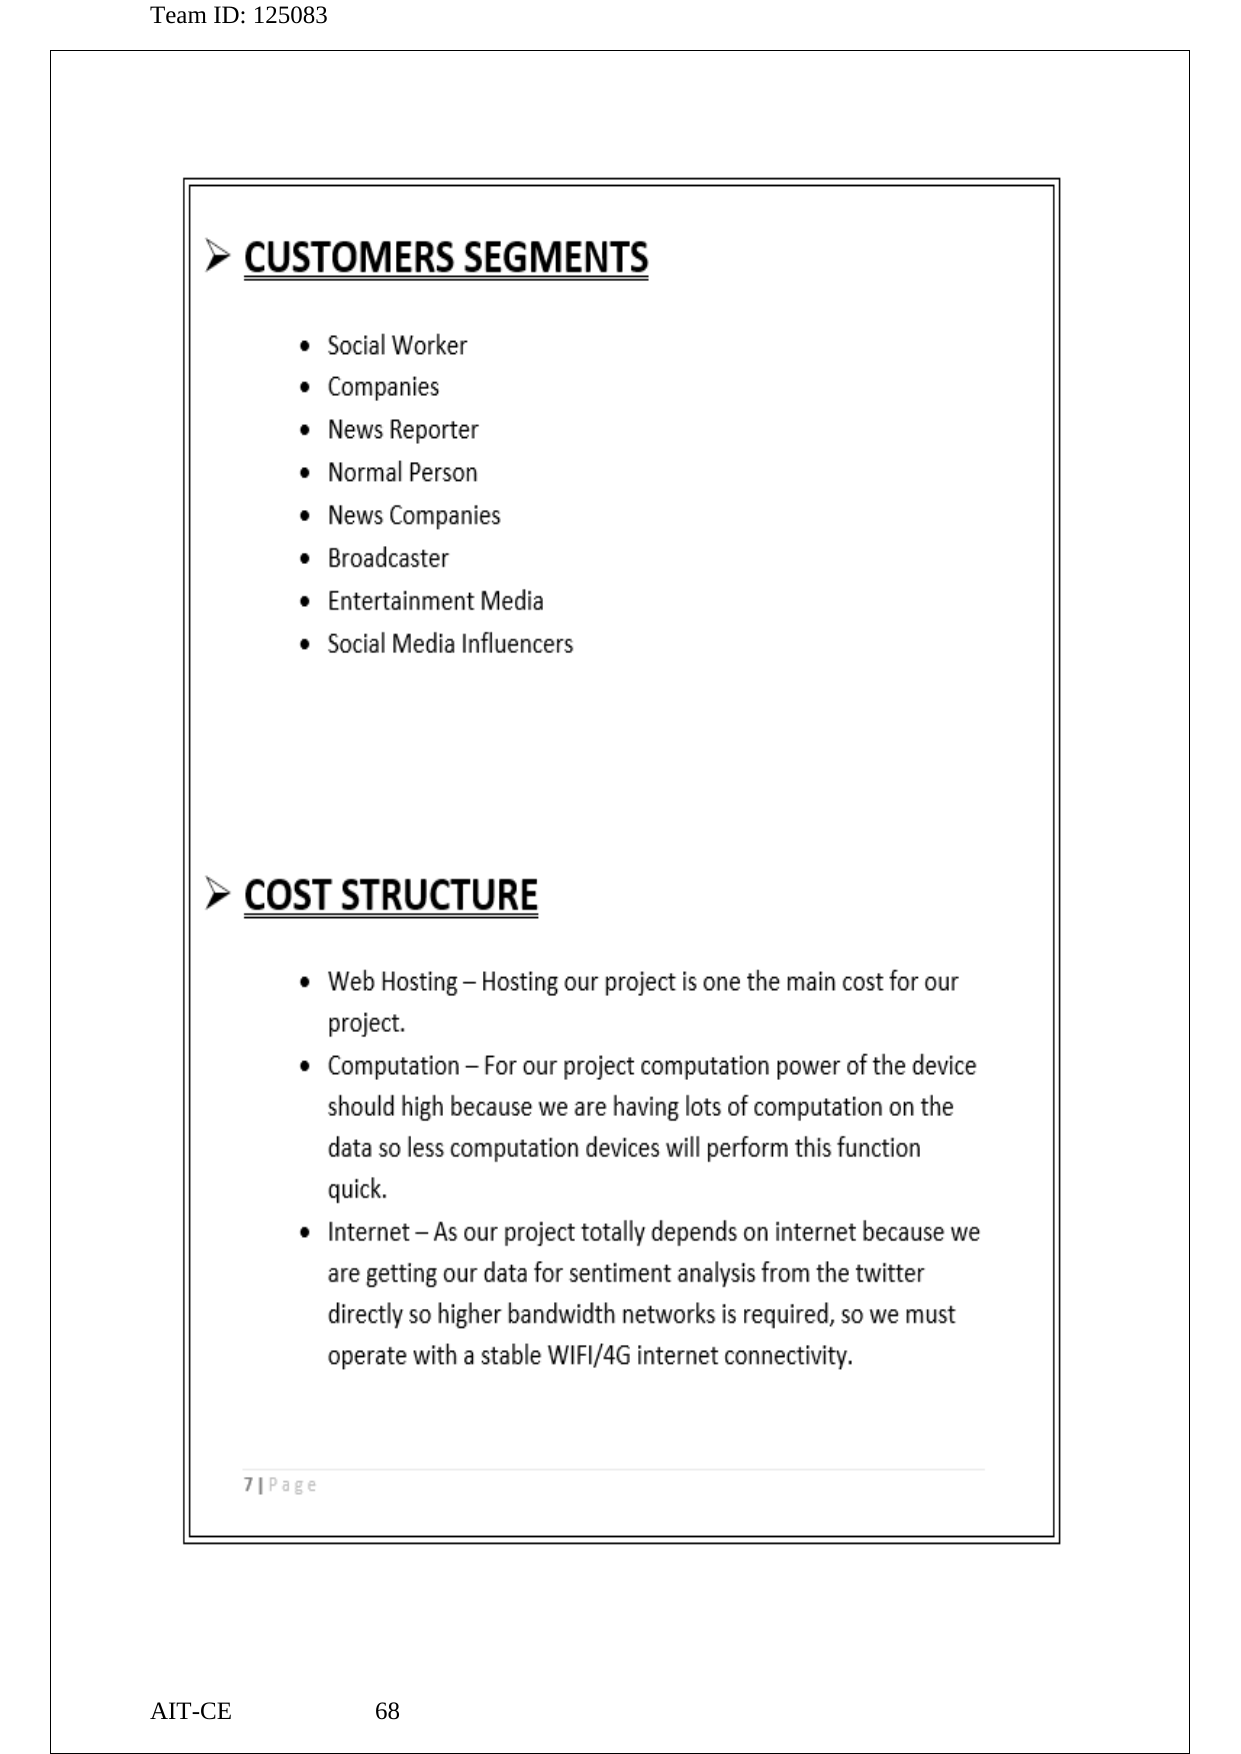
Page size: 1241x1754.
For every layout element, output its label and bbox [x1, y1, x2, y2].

picture [150, 150, 1091, 1572]
